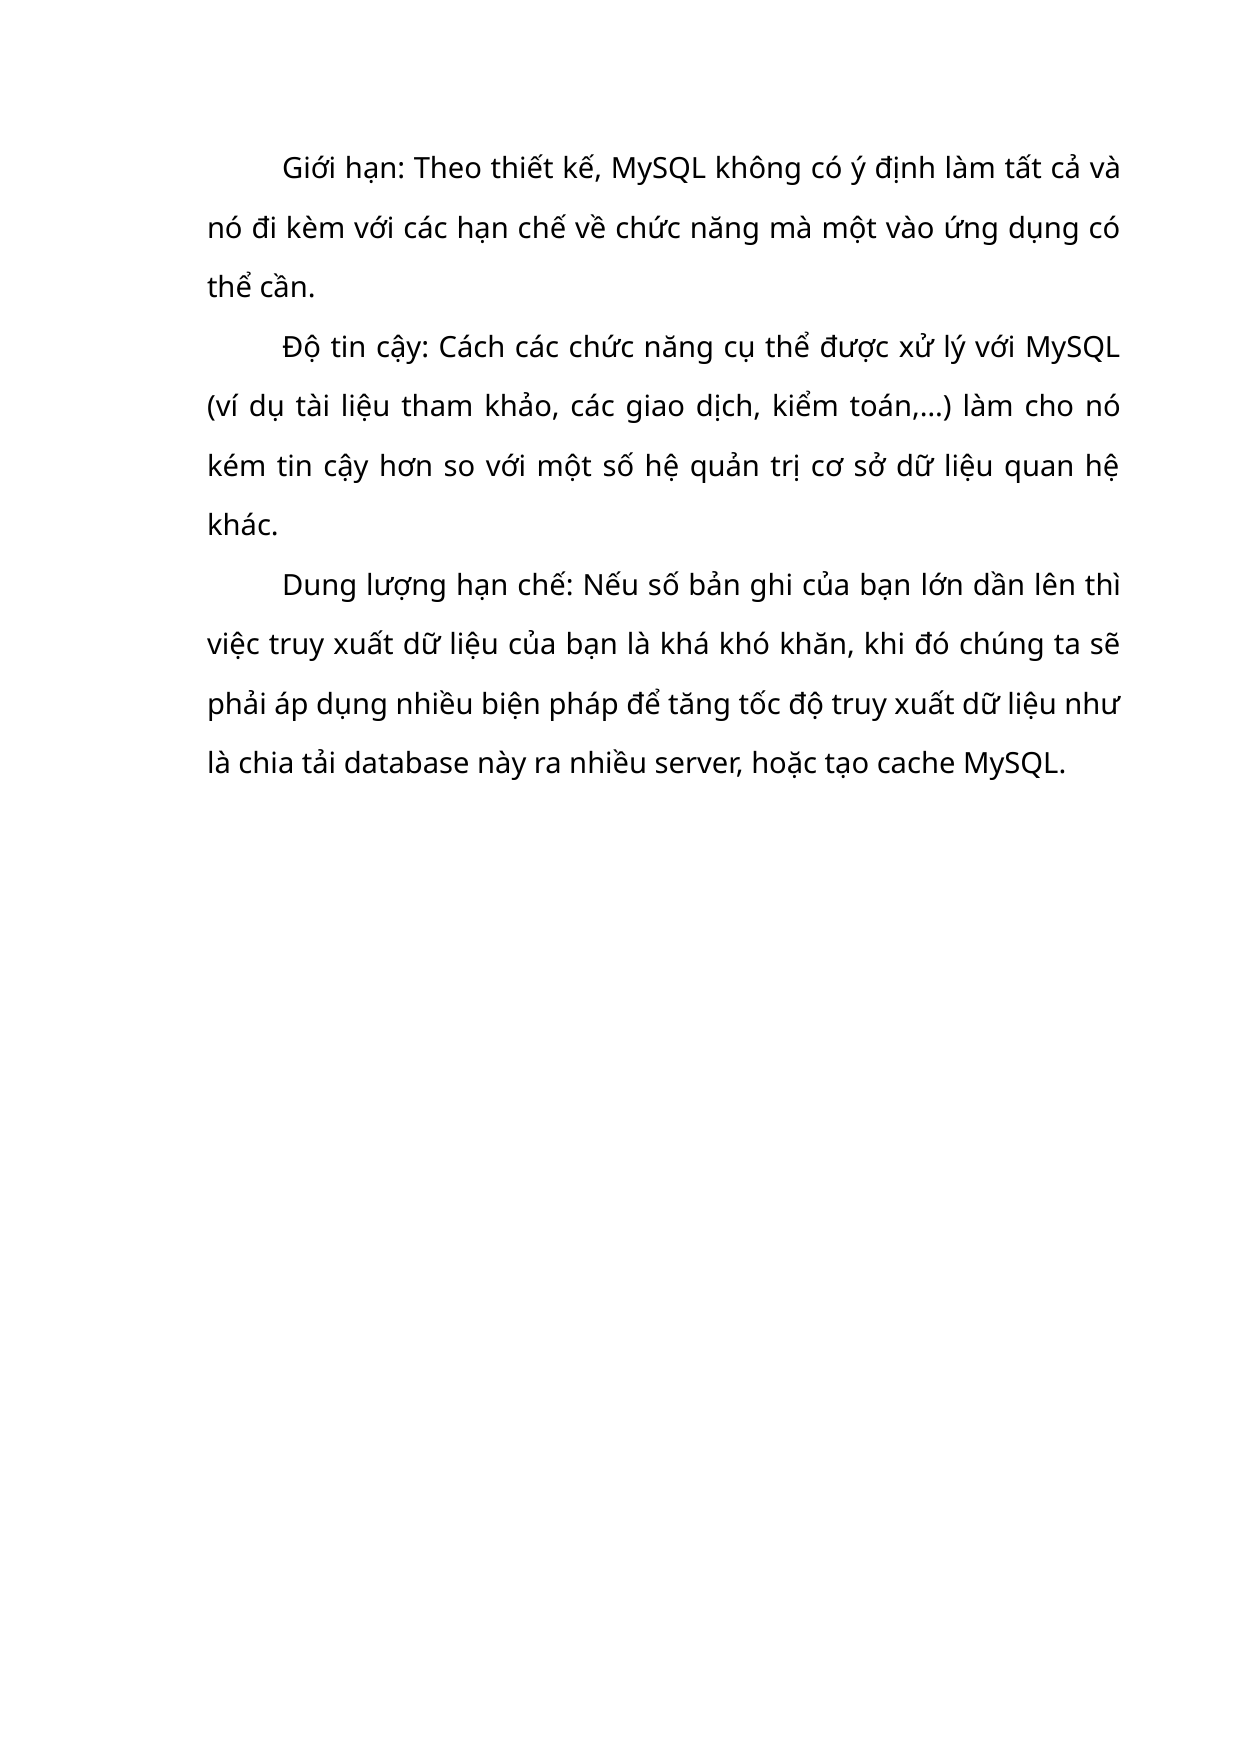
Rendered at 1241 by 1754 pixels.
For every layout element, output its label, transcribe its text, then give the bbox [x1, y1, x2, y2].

text Giới hạn: Theo thiết kế, MySQL không có ý định làm tất cả và nó đi kèm với các hạn chế về chức năng mà một vào ứng dụng có thể cần. [207, 148, 1122, 306]
text Độ tin cậy: Cách các chức năng cụ thể được xử lý với MySQL (ví dụ tài liệu tham khảo, các giao dịch, kiểm toán,…) làm cho nó kém tin cậy hơn so với một số hệ quản trị cơ sở dữ liệu quan hệ khác. [207, 326, 1122, 544]
text Dung lượng hạn chế: Nếu số bản ghi của bạn lớn dần lên thì việc truy xuất dữ liệu của bạn là khá khó khăn, khi đó chúng ta sẽ phải áp dụng nhiều biện pháp để tăng tốc độ truy xuất dữ liệu như là chia tải database này ra nhiều server, hoặc tạo cache MySQL. [207, 564, 1122, 782]
